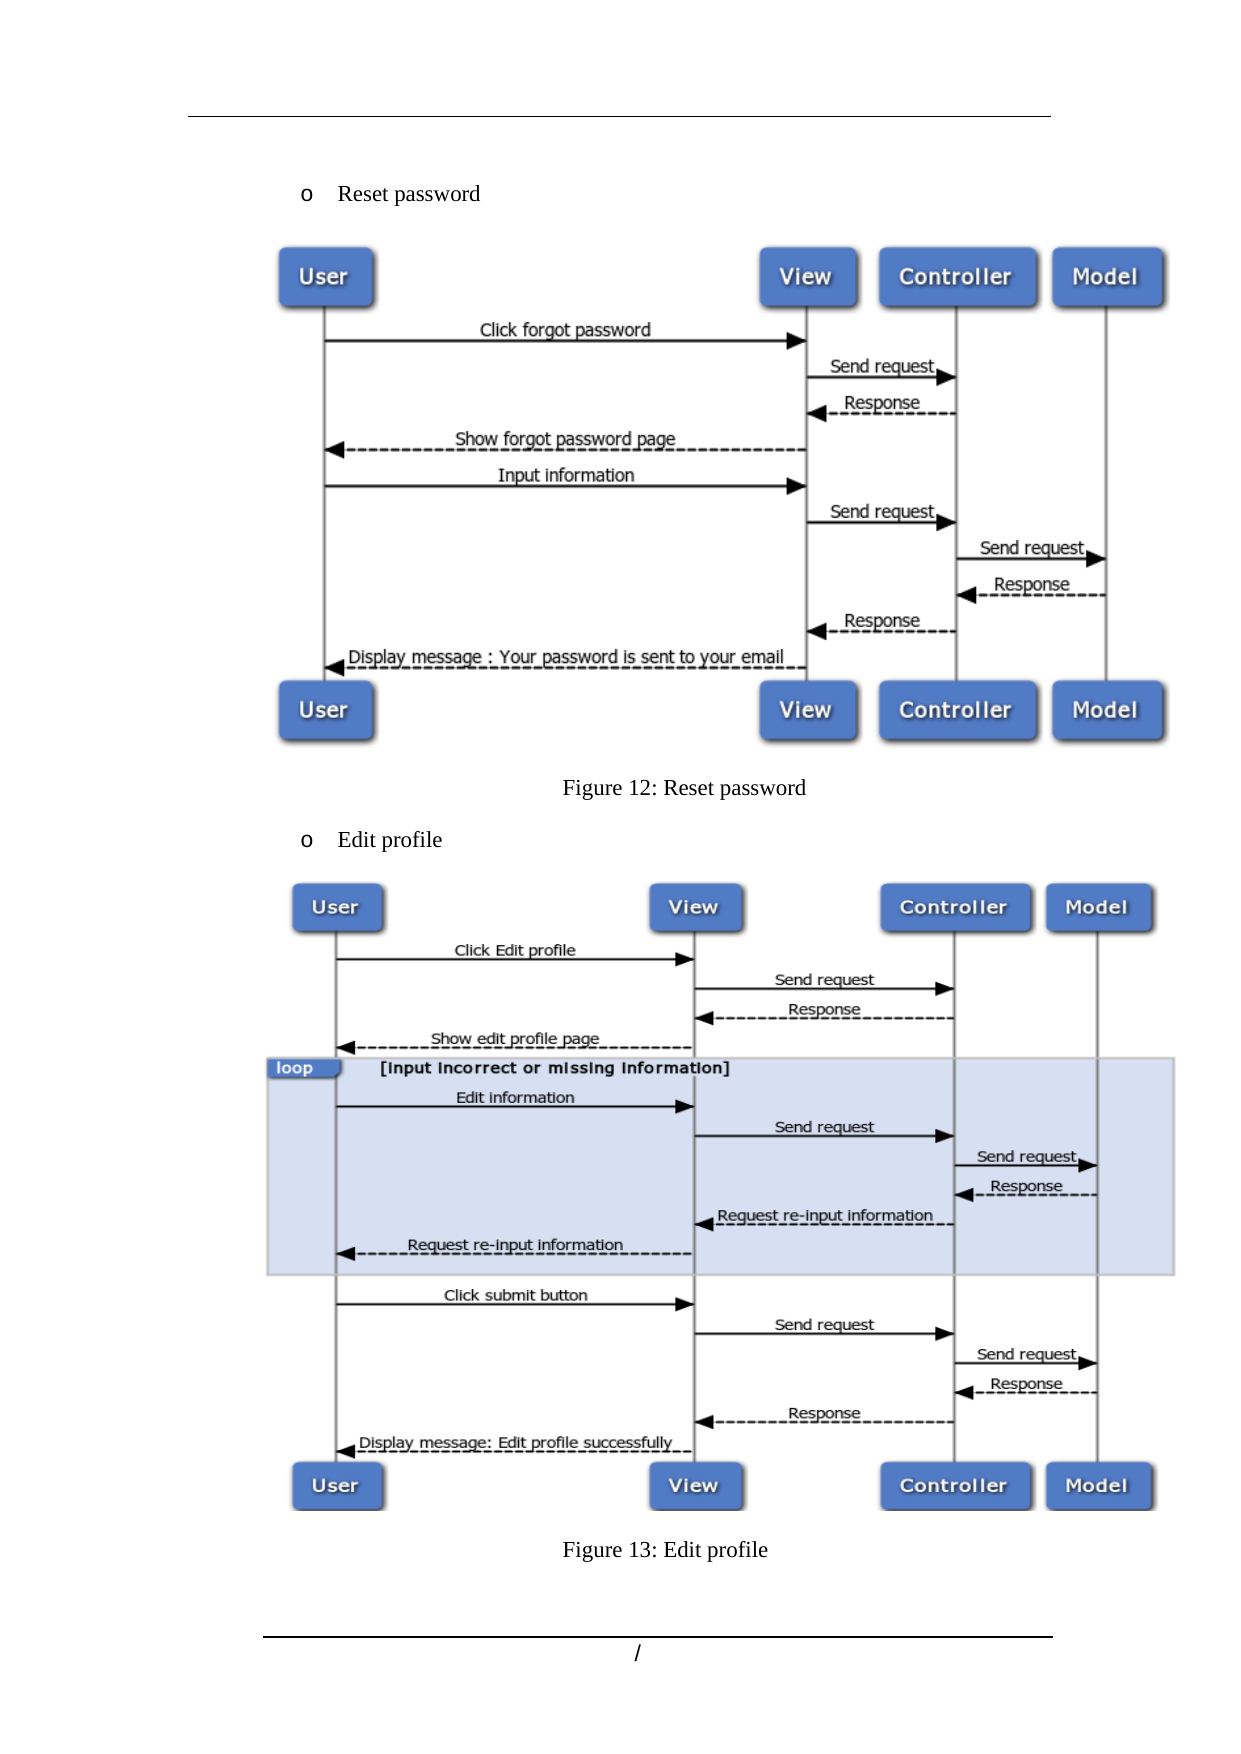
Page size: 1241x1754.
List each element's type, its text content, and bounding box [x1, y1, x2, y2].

list Edit profile [300, 826, 1053, 855]
text Figure 13: Edit profile [487, 1536, 1053, 1562]
picture [262, 881, 1177, 1511]
list Reset password [300, 180, 1053, 208]
picture [262, 234, 1177, 749]
text Figure 12: Reset password [487, 774, 1053, 801]
